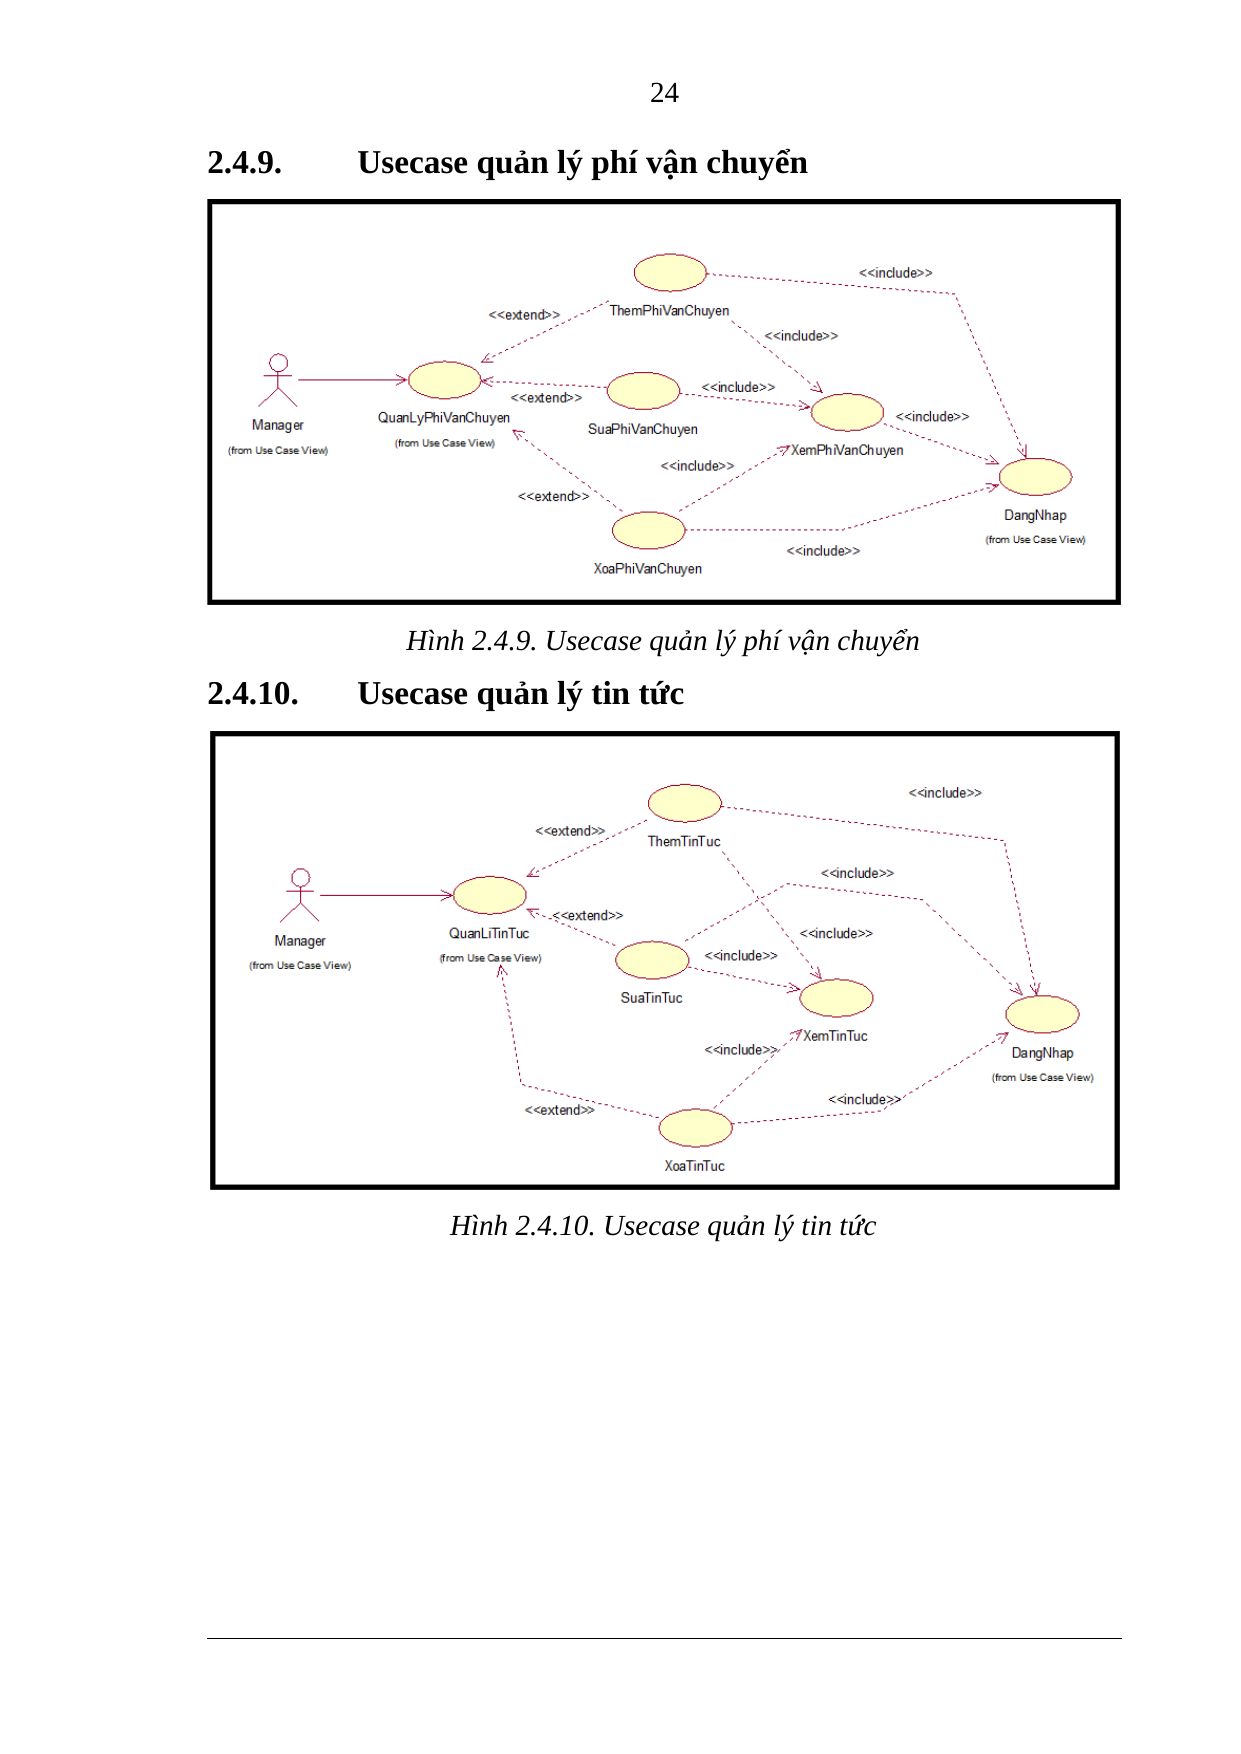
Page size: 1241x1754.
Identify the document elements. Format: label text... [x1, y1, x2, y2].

picture [207, 730, 1122, 1192]
picture [207, 199, 1122, 606]
text Usecase quản lý tin tức [207, 673, 1122, 711]
text Usecase quản lý phí vận chuyển [207, 142, 1122, 180]
text Hình 2.4.10. Usecase quản lý tin tức [207, 1208, 1122, 1242]
text Hình 2.4.9. Usecase quản lý phí vận chuyển [207, 623, 1122, 656]
